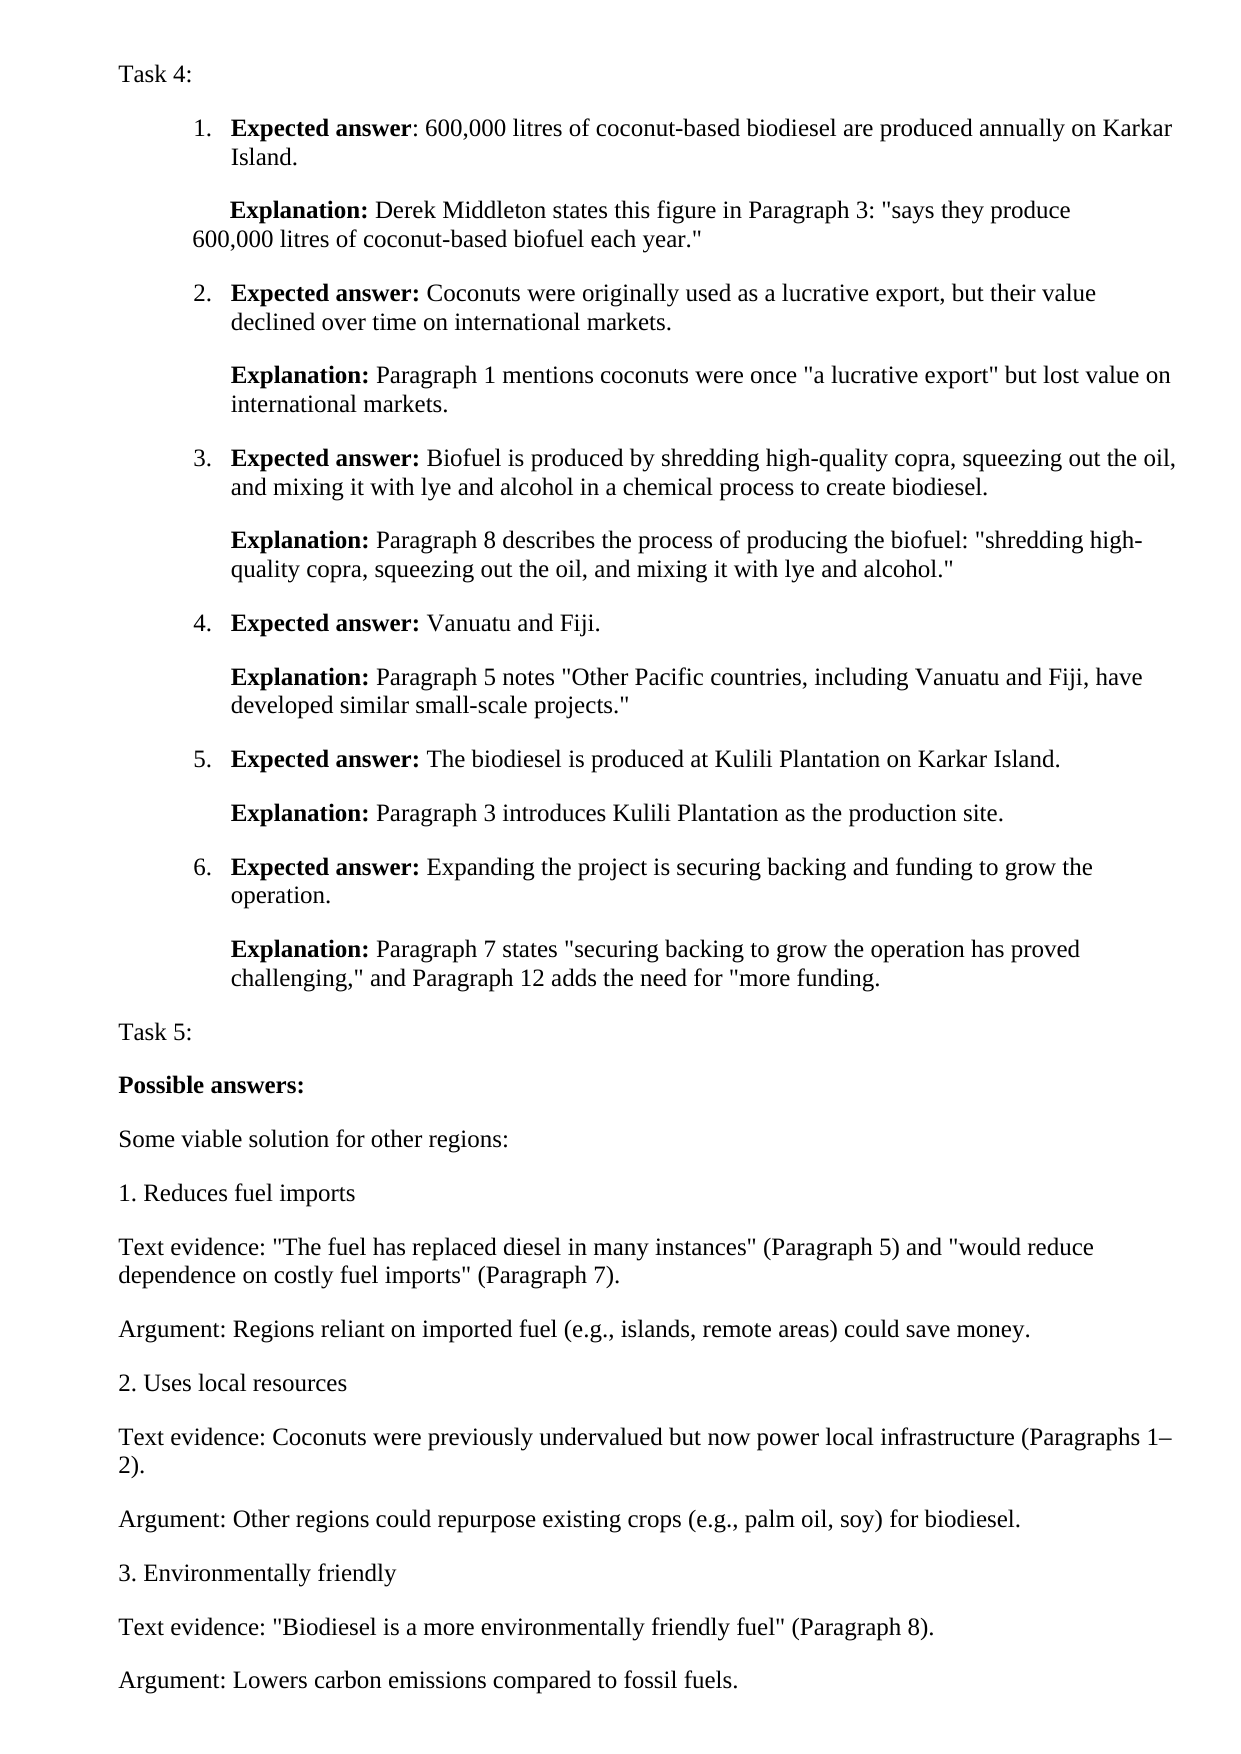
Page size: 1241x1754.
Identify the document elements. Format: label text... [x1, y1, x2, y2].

text Explanation: Derek Middleton states this figure in Paragraph 3: "says they produce 600,000 litres of coconut-based biofuel each year." [192, 195, 1181, 253]
text 3. Expected answer: Biofuel is produced by shredding high-quality copra, squeezing out the oil, and mixing it with lye and alcohol in a chemical process to create biodiesel. [193, 443, 1181, 500]
text 4. Expected answer: Vanuatu and Fiji. [193, 608, 1181, 637]
text Argument: Lowers carbon emissions compared to fossil fuels. [118, 1665, 1181, 1694]
text Text evidence: "The fuel has replaced diesel in many instances" (Paragraph 5) and "would reduce dependence on costly fuel imports" (Paragraph 7). [118, 1232, 1181, 1289]
text Explanation: Paragraph 3 introduces Kulili Plantation as the production site. [193, 798, 1181, 827]
text Some viable solution for other regions: [118, 1124, 1181, 1153]
text Text evidence: "Biodiesel is a more environmentally friendly fuel" (Paragraph 8). [118, 1612, 1181, 1640]
text Argument: Other regions could repurpose existing crops (e.g., palm oil, soy) for biodiesel. [118, 1504, 1181, 1533]
text 6. Expected answer: Expanding the project is securing backing and funding to grow the operation. [193, 852, 1181, 909]
text 2. Expected answer: Coconuts were originally used as a lucrative export, but their value declined over time on international markets. [193, 278, 1181, 335]
text Explanation: Paragraph 7 states "securing backing to grow the operation has proved challenging," and Paragraph 12 adds the need for "more funding. [193, 934, 1181, 992]
text Explanation: Paragraph 1 mentions coconuts were once "a lucrative export" but lost value on international markets. [193, 360, 1181, 418]
text 2. Uses local resources [118, 1368, 1181, 1397]
text Explanation: Paragraph 5 notes "Other Pacific countries, including Vanuatu and Fiji, have developed similar small-scale projects." [193, 662, 1181, 719]
text 3. Environmentally friendly [118, 1558, 1181, 1587]
text Argument: Regions reliant on imported fuel (e.g., islands, remote areas) could save money. [118, 1314, 1181, 1343]
text Explanation: Paragraph 8 describes the process of producing the biofuel: "shredding high-quality copra, squeezing out the oil, and mixing it with lye and alcohol." [193, 525, 1181, 583]
text 1. Expected answer: 600,000 litres of coconut-based biodiesel are produced annually on Karkar Island. [193, 113, 1181, 170]
text Text evidence: Coconuts were previously undervalued but now power local infrastructure (Paragraphs 1–2). [118, 1422, 1181, 1479]
text 1. Reduces fuel imports [118, 1178, 1181, 1207]
text Task 4: [118, 59, 1181, 88]
text Possible answers: [118, 1070, 1181, 1099]
text 5. Expected answer: The biodiesel is produced at Kulili Plantation on Karkar Island. [193, 744, 1181, 773]
text Task 5: [118, 1017, 1181, 1045]
